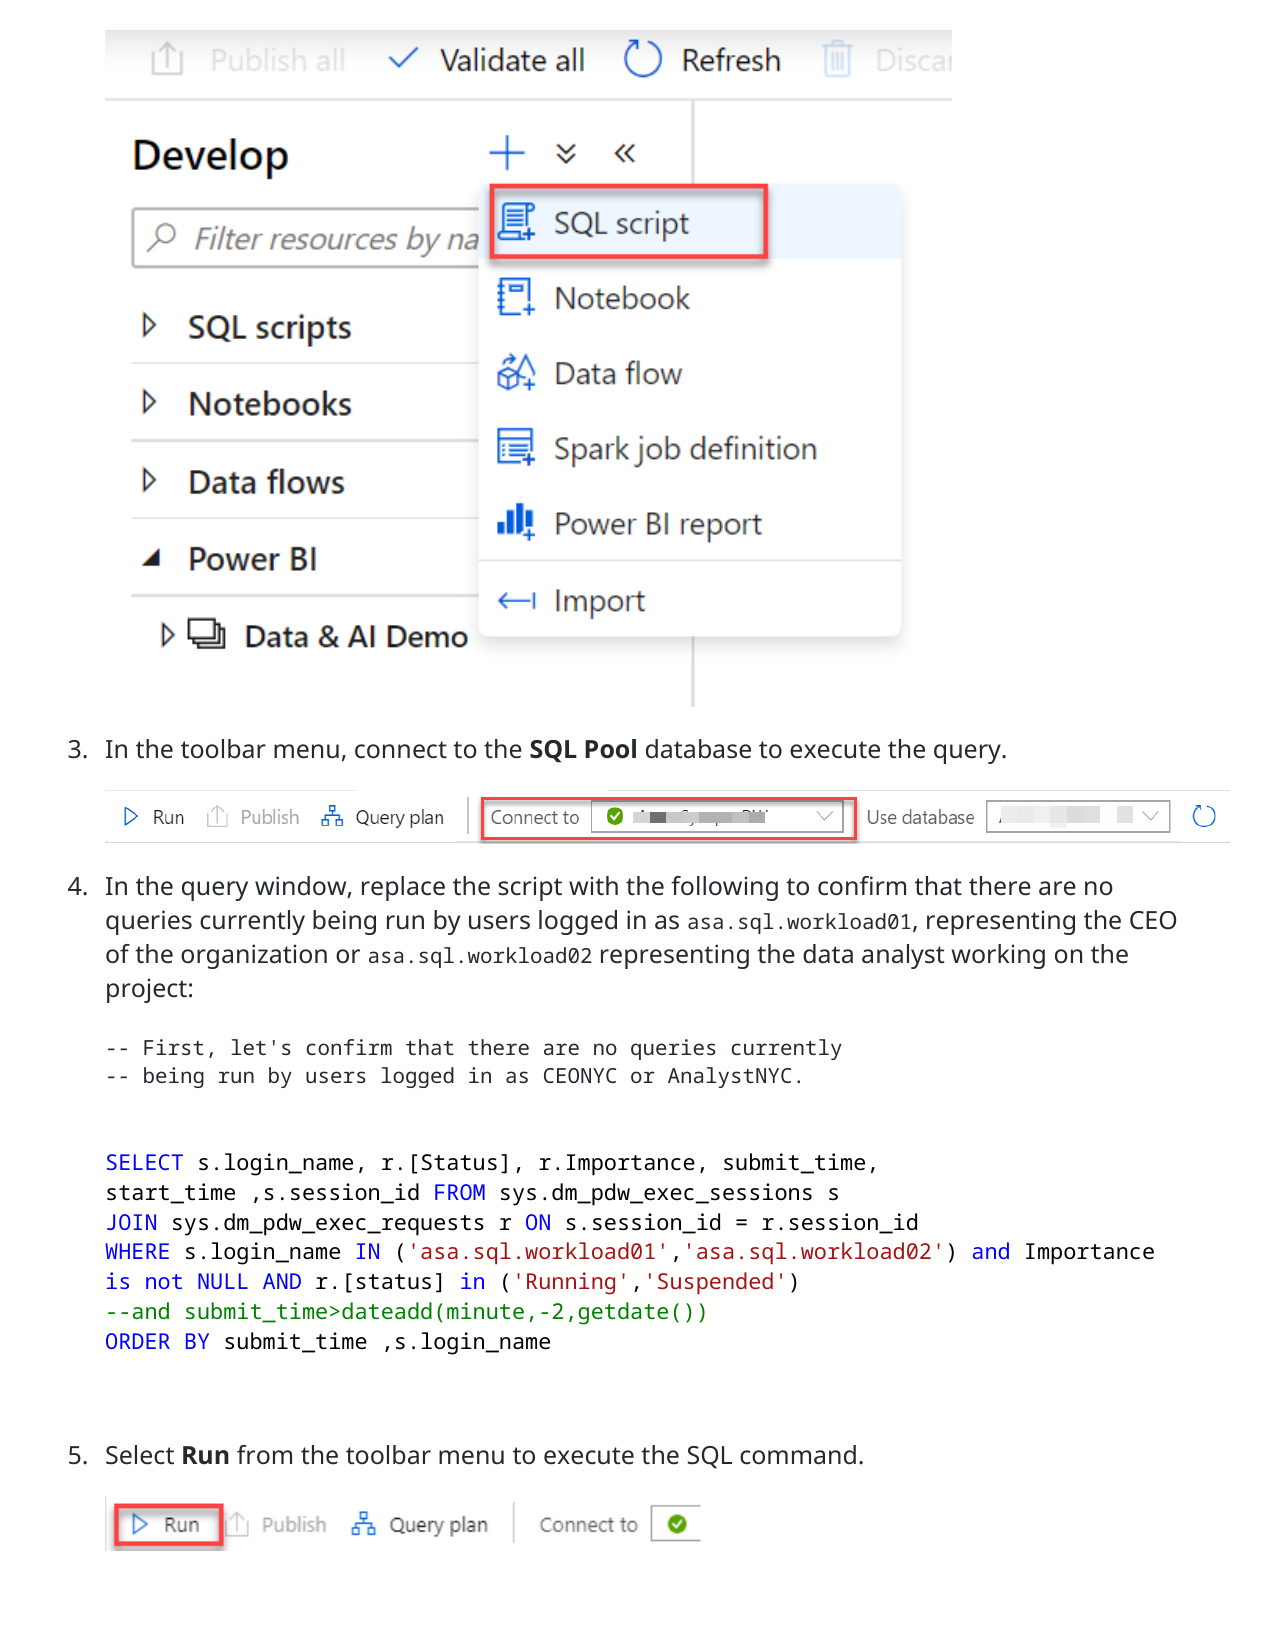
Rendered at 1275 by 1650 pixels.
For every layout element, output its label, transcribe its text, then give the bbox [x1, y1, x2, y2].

picture [105, 790, 1230, 844]
text start_time ,s.session_id FROM sys.dm_pdw_exec_sessions s [105, 1177, 1200, 1206]
text WHERE s.login_name IN ('asa.sql.workload01','asa.sql.workload02') and Importance [105, 1236, 1200, 1266]
text is not NULL AND r.[status] in ('Running','Suspended') [105, 1266, 1200, 1296]
list Select Run from the toolbar menu to execute the SQL command. [67, 1437, 1200, 1471]
picture [105, 1496, 701, 1551]
text ORDER BY submit_time ,s.login_name [105, 1326, 1200, 1355]
text --and submit_time>dateadd(minute,-2,getdate()) [105, 1296, 1200, 1326]
list In the toolbar menu, connect to the SQL Pool database to execute the query. [67, 731, 1200, 765]
picture [105, 30, 953, 707]
text SELECT s.login_name, r.[Status], r.Importance, submit_time, [105, 1147, 1200, 1177]
list In the query window, replace the script with the following to confirm that there are no queries currently being run by users logged in as asa.sql.workload01, representing the CEO of the organization or asa.sql.workload02 representing the data analyst working on the project: [67, 869, 1200, 1033]
text -- First, let's confirm that there are no queries currently [105, 1033, 1200, 1062]
text JOIN sys.dm_pdw_exec_requests r ON s.session_id = r.session_id [105, 1206, 1200, 1236]
text -- being run by users logged in as CEONYC or AnalystNYC. [105, 1062, 1200, 1090]
